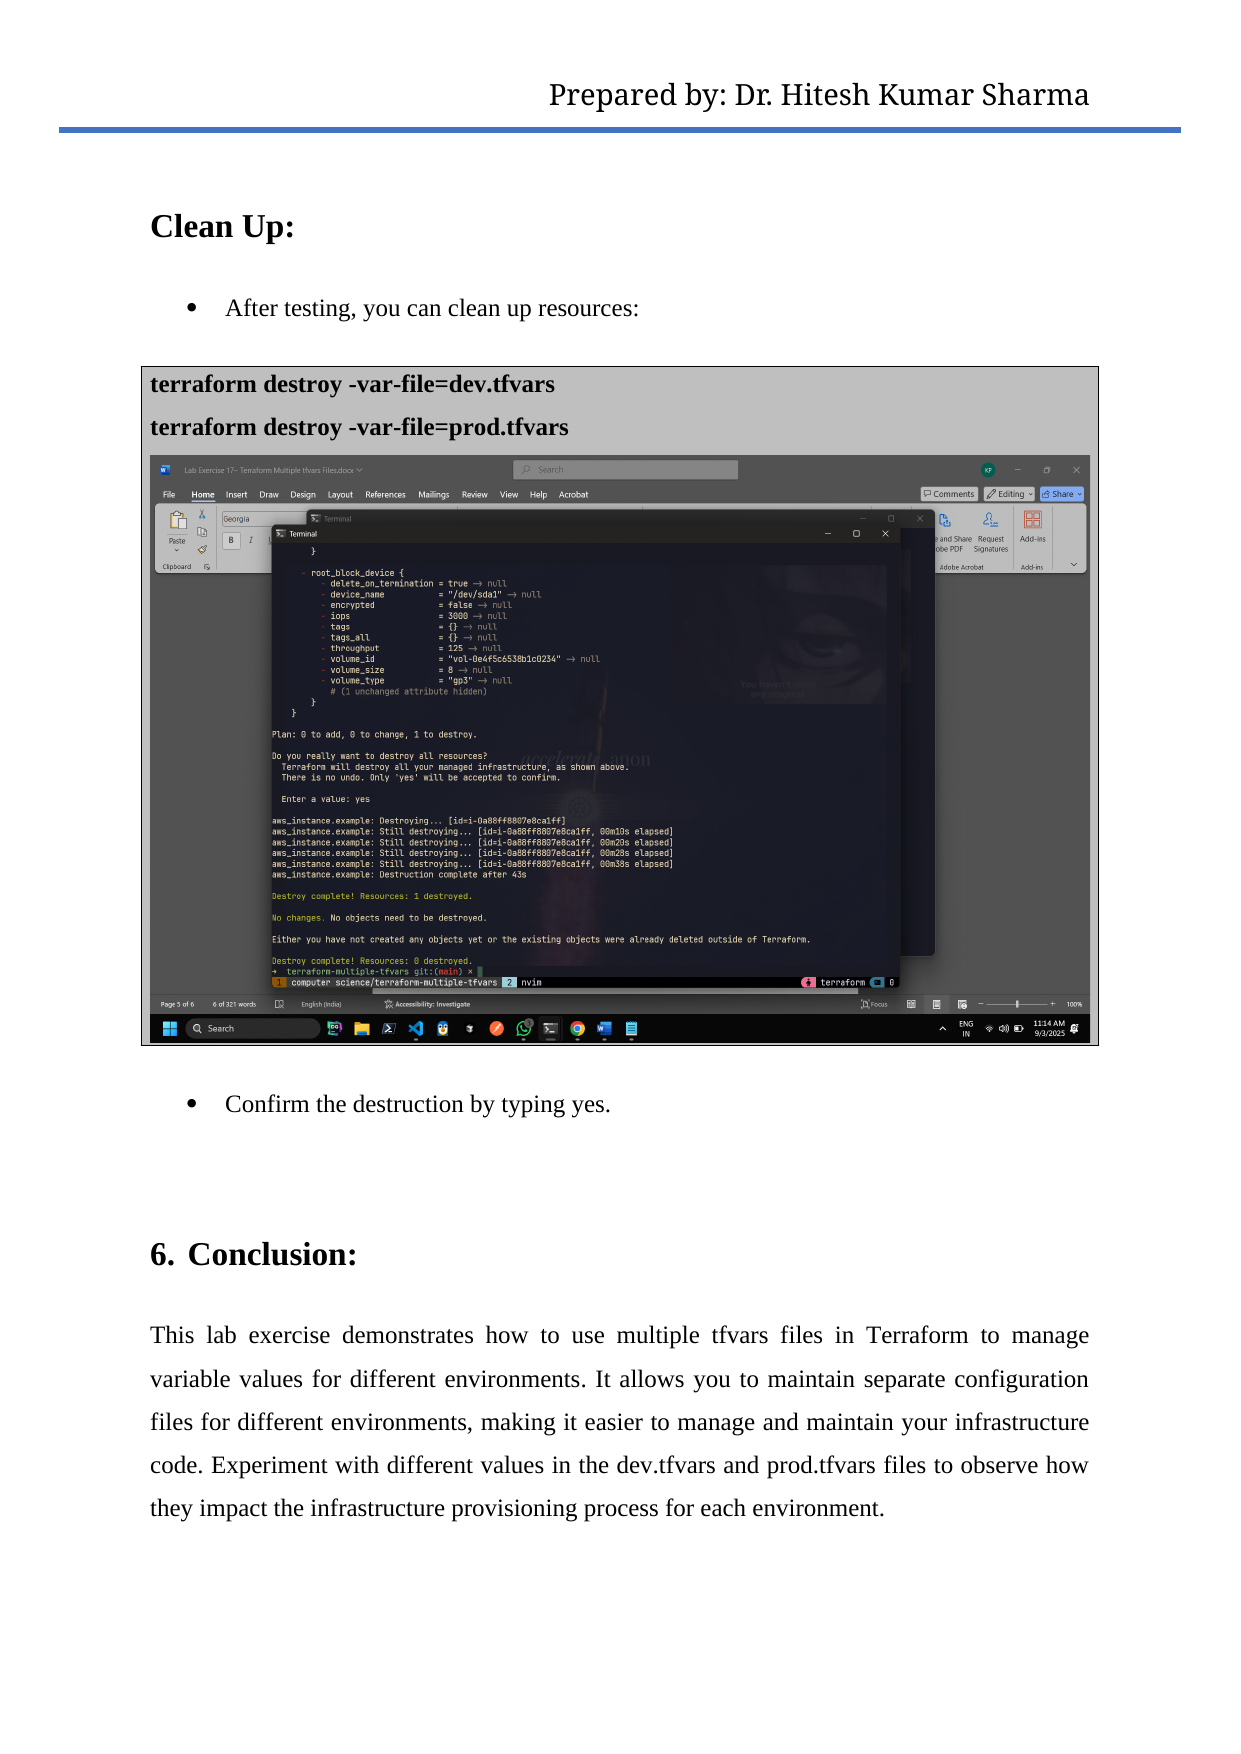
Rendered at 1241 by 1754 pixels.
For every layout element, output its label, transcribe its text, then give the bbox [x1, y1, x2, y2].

list After testing, you can clean up resources: [187, 293, 1090, 322]
text This lab exercise demonstrates how to use multiple tfvars files in Terraform to manage variable values for different environments. It allows you to maintain separate configuration files for different environments, making it easier to manage and maintain your infrastructure code. Experiment with different values in the dev.tfvars and prod.tfvars files to observe how they impact the infrastructure provisioning process for each environment. [150, 1321, 1090, 1522]
text Clean Up: [150, 207, 1090, 245]
text terraform destroy -var-file=dev.tfvars [142, 367, 1098, 398]
picture [150, 455, 1091, 1043]
list Confirm the destruction by typing yes. [187, 1089, 1090, 1118]
text terraform destroy -var-file=prod.tfvars [142, 409, 1098, 441]
list Conclusion: [150, 1234, 1090, 1272]
